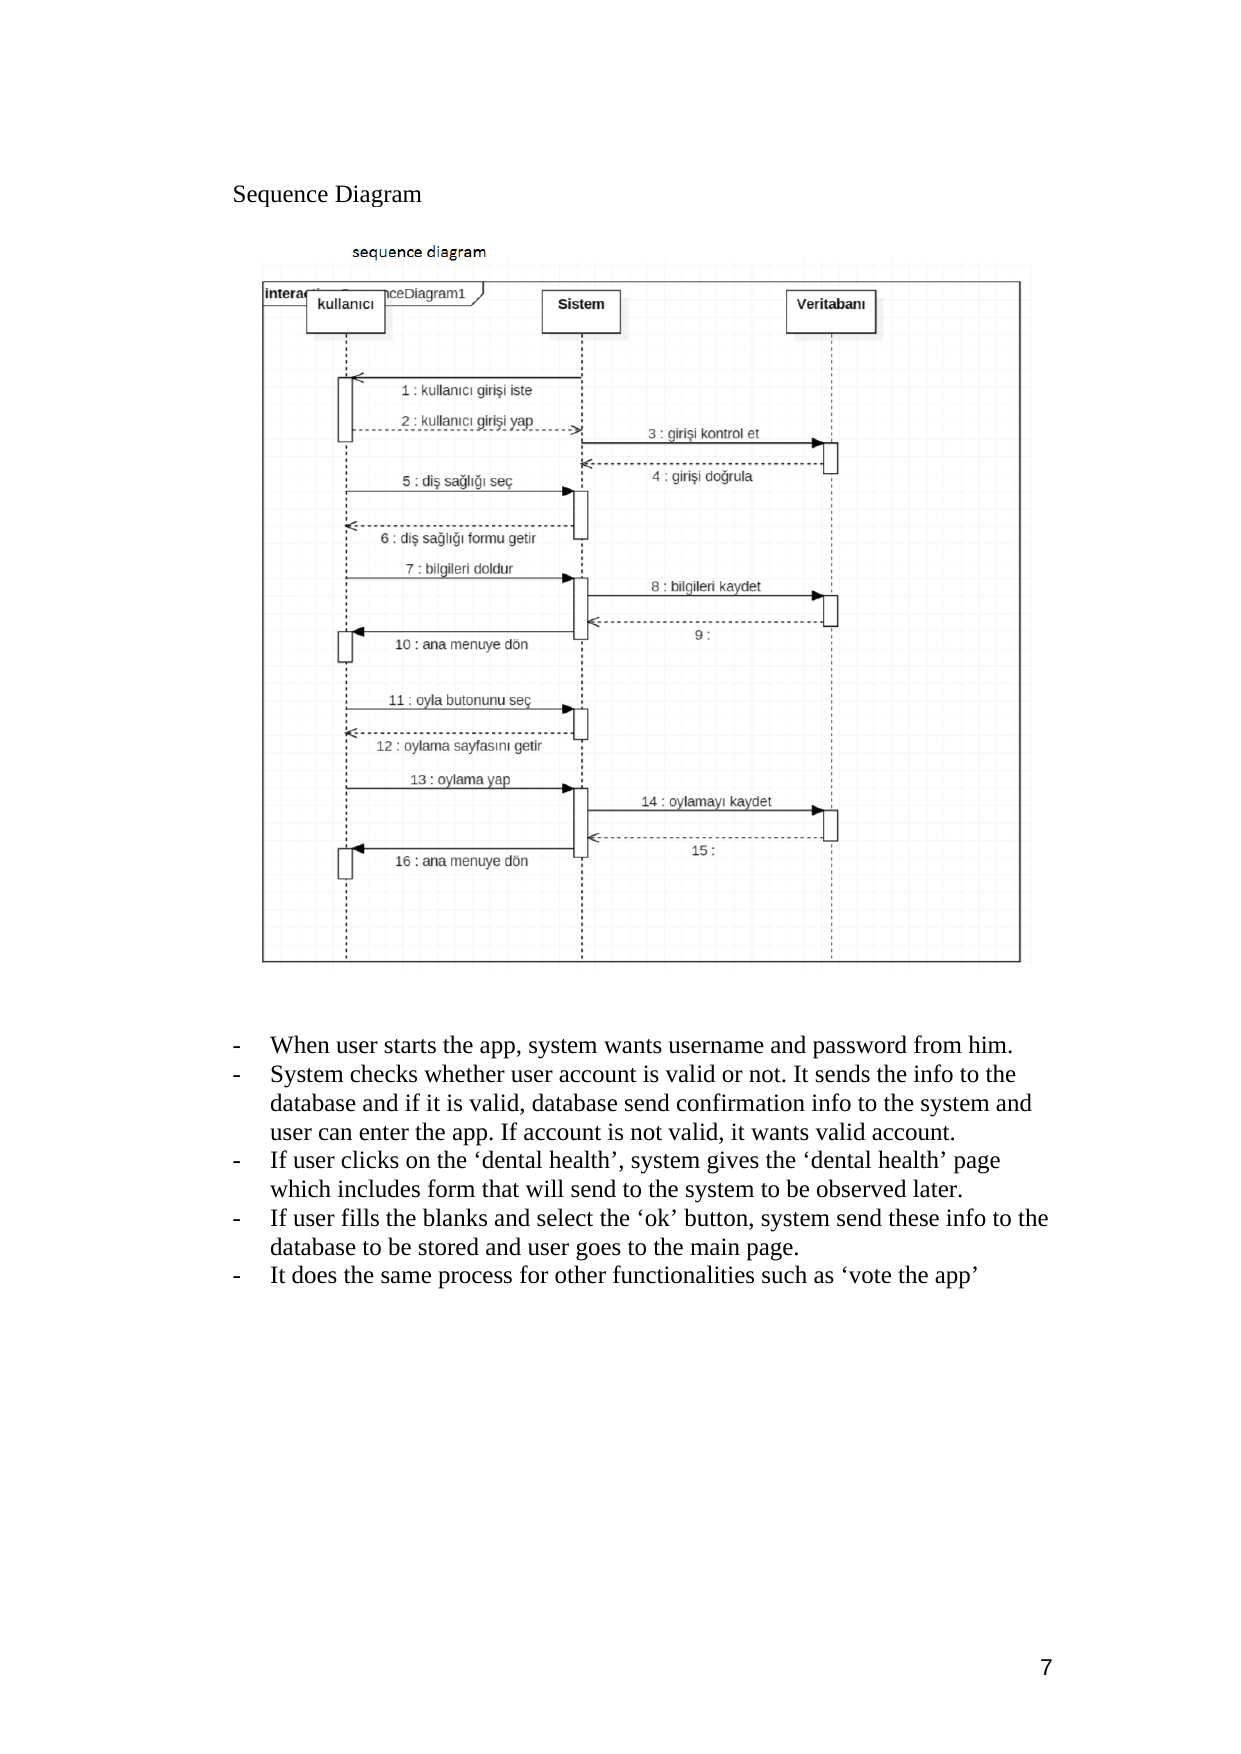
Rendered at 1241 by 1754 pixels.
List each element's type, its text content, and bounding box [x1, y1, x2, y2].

picture [232, 207, 1075, 1002]
list When user starts the app, system wants username and password from him. [232, 1031, 1053, 1059]
list If user clicks on the ‘dental health’, system gives the ‘dental health’ page which includes form that will send to the system to be observed later. [232, 1146, 1053, 1203]
text Sequence Diagram [187, 179, 1053, 207]
list System checks whether user account is valid or not. It sends the info to the database and if it is valid, database send confirmation info to the system and user can enter the app. If account is not valid, it wants valid account. [232, 1059, 1053, 1146]
list If user fills the blanks and select the ‘ok’ button, system send these info to the database to be stored and user goes to the main page. [232, 1203, 1053, 1261]
list It does the same process for other functionalities such as ‘vote the app’ [232, 1261, 1053, 1289]
